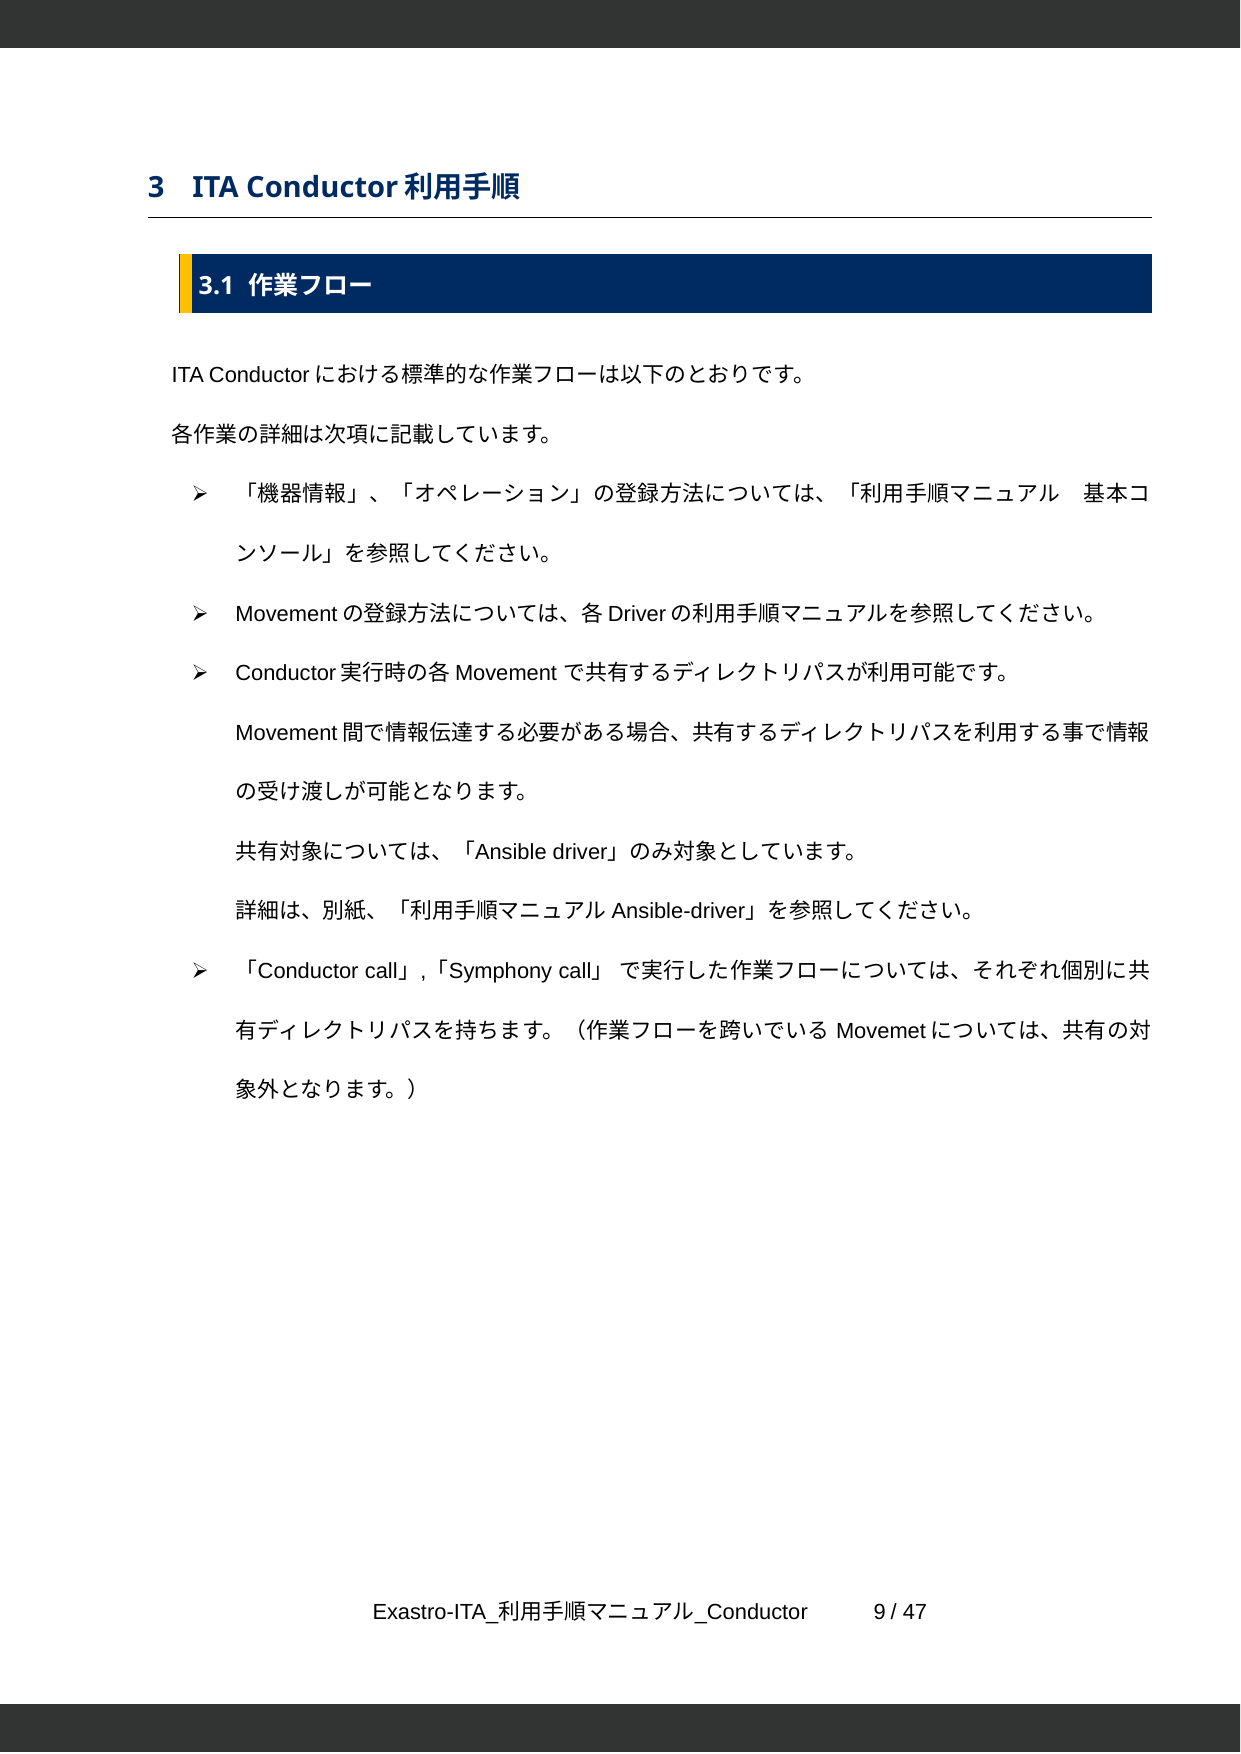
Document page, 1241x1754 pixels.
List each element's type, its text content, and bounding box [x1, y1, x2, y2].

list 共有対象については、「Ansible driver」のみ対象としています。 [235, 820, 1152, 879]
subtitle ITA Conductor利用手順 [148, 155, 1152, 217]
picture [0, 0, 1241, 48]
list 詳細は、別紙、「利用手順マニュアル Ansible-driver」を参照してください。 [235, 879, 1152, 939]
text ITA Conductorにおける標準的な作業フローは以下のとおりです。 [148, 343, 1152, 403]
text 各作業の詳細は次項に記載しています。 [148, 403, 1152, 462]
subtitle 作業フロー [192, 254, 1152, 313]
list Movement間で情報伝達する必要がある場合、共有するディレクトリパスを利用する事で情報の受け渡しが可能となります。 [235, 701, 1152, 820]
list 「Conductor call」,「Symphony call」 で実行した作業フローについては、それぞれ個別に共有ディレクトリパスを持ちます。（作業フローを跨いでいるMovemetについては、共有の対象外となります。） [191, 939, 1152, 1118]
list Conductor実行時の各 Movement で共有するディレクトリパスが利用可能です。 [191, 641, 1152, 701]
list 「機器情報」、「オペレーション」の登録方法については、「利用手順マニュアル 基本コンソール」を参照してください。 [191, 462, 1152, 582]
picture [0, 1704, 1241, 1752]
list Movementの登録方法については、各Driverの利用手順マニュアルを参照してください。 [191, 582, 1152, 641]
